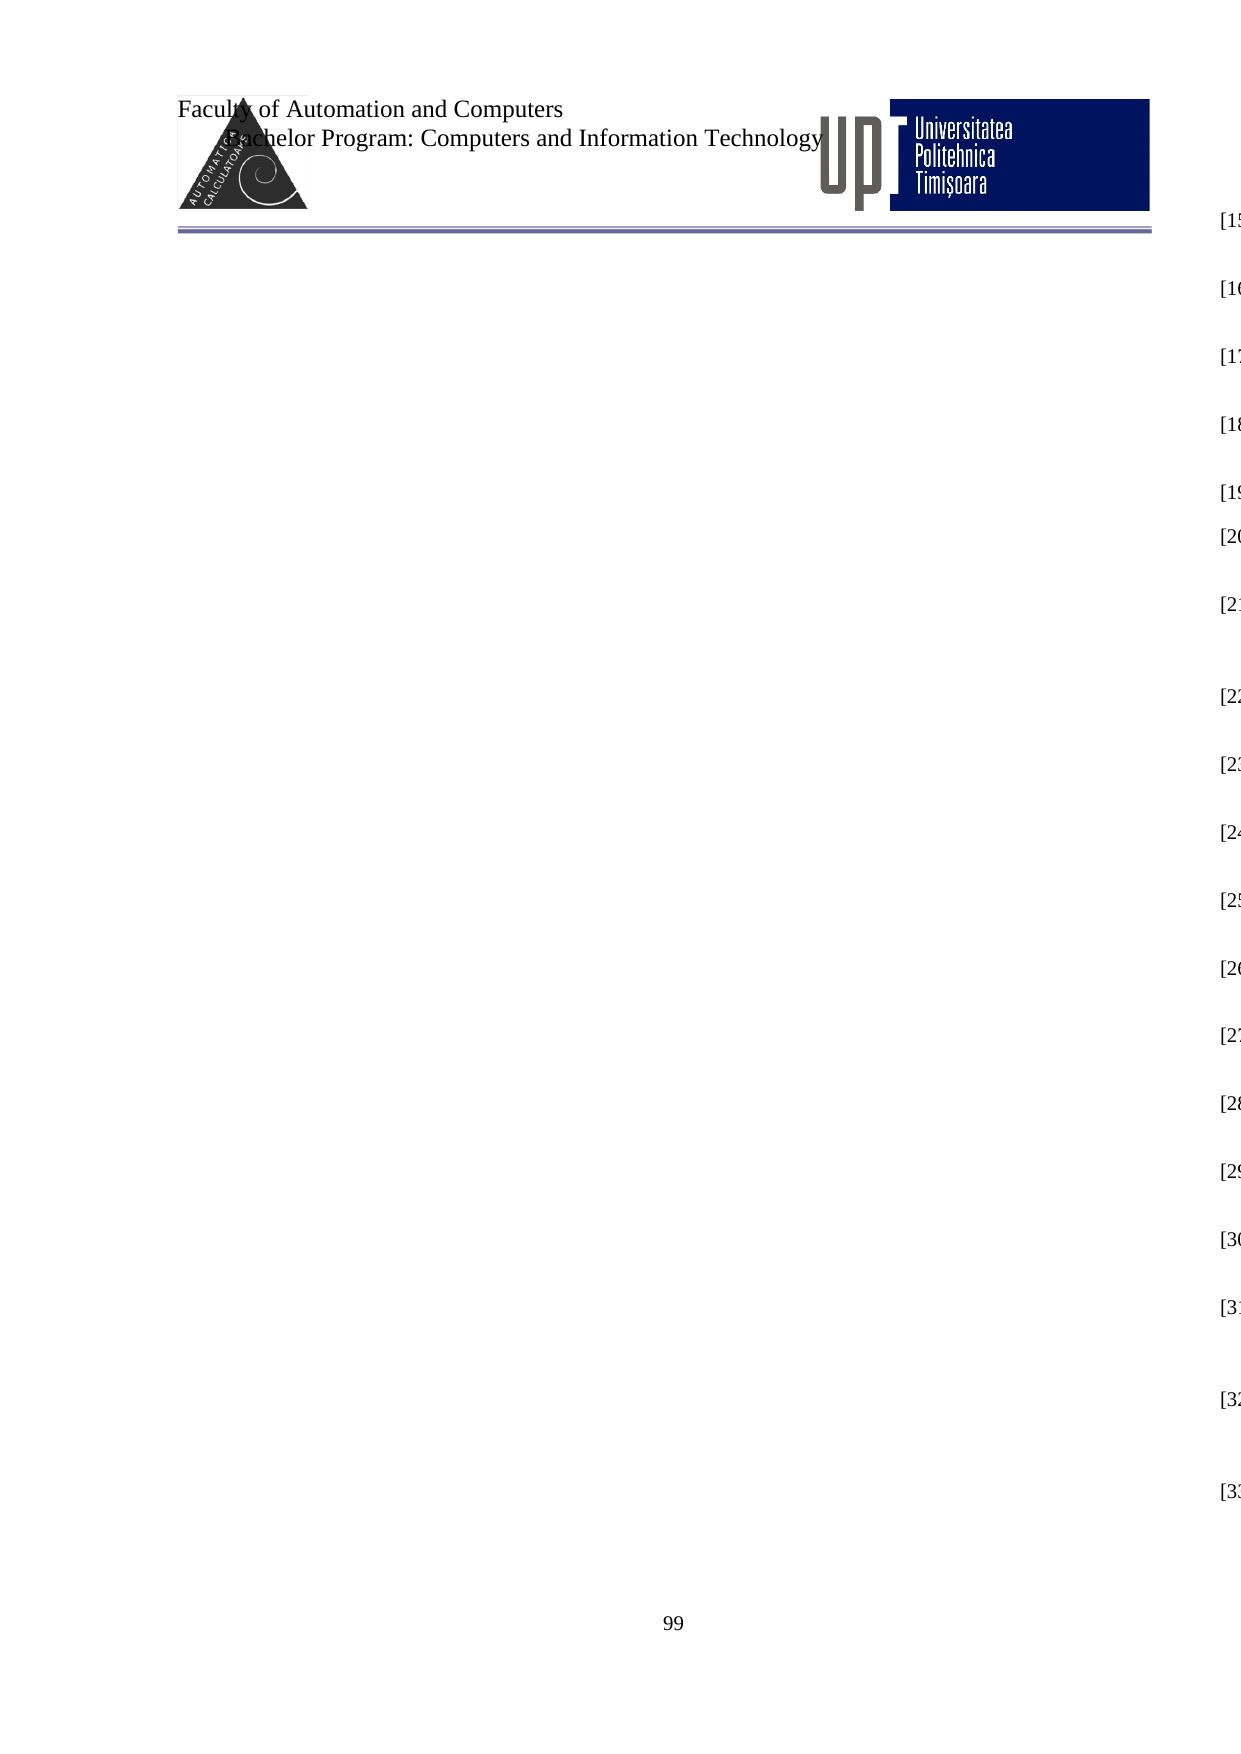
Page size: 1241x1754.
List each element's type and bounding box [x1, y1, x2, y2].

picture [820, 99, 1150, 211]
picture [177, 95, 309, 211]
picture [177, 225, 1153, 234]
